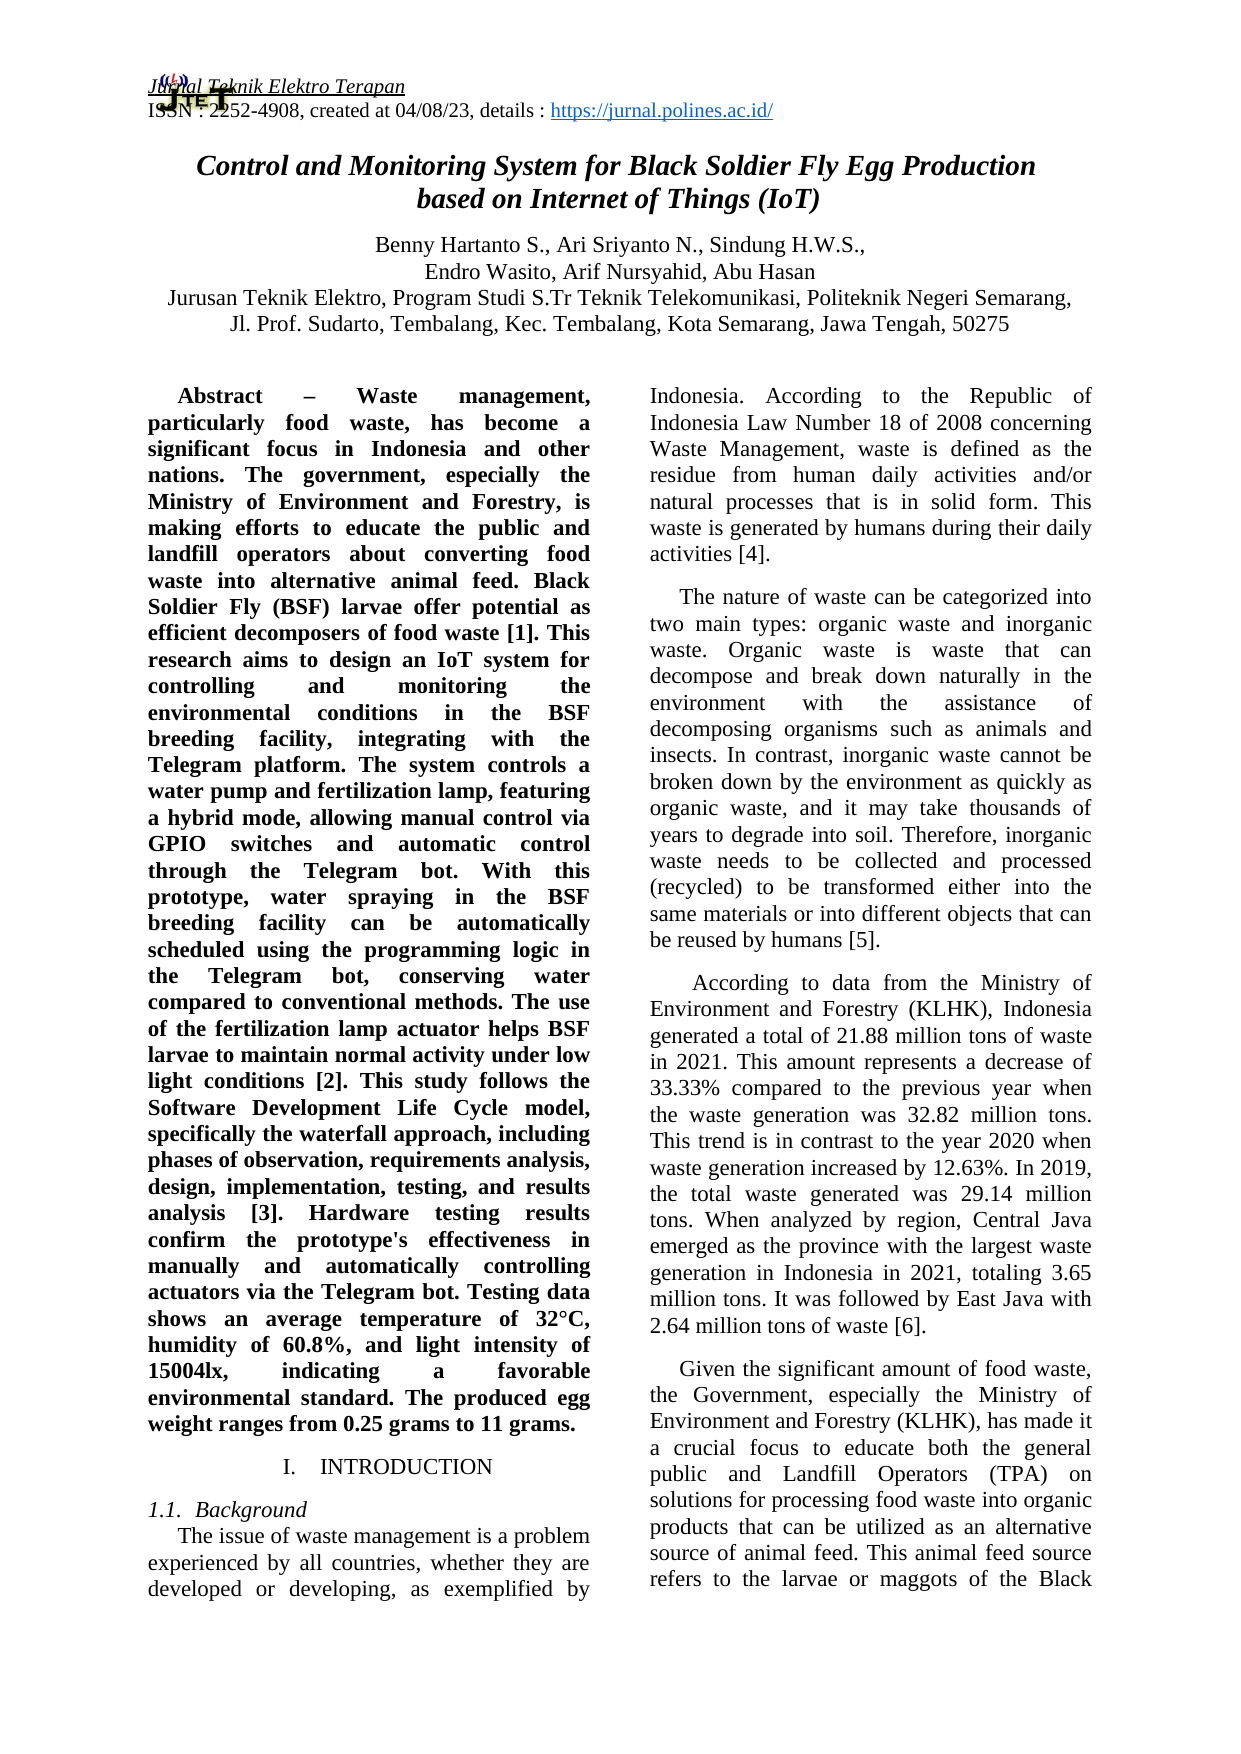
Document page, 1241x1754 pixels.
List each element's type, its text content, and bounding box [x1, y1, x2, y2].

text According to data from the Ministry of Environment and Forestry (KLHK), Indonesia generated a total of 21.88 million tons of waste in 2021. This amount represents a decrease of 33.33% compared to the previous year when the waste generation was 32.82 million tons. This trend is in contrast to the year 2020 when waste generation increased by 12.63%. In 2019, the total waste generated was 29.14 million tons. When analyzed by region, Central Java emerged as the province with the largest waste generation in Indonesia in 2021, totaling 3.65 million tons. It was followed by East Java with 2.64 million tons of waste . [649, 969, 1092, 1338]
list INTRODUCTION [185, 1453, 591, 1479]
text The issue of waste management is a problem experienced by all countries, whether they are developed or developing, as exemplified by Indonesia. According to the Republic of Indonesia Law Number 18 of 2008 concerning Waste Management, waste is defined as the residue from human daily activities and/or natural processes that is in solid form. This waste is generated by humans during their daily activities . [148, 1522, 591, 1602]
text The issue of waste management is a problem experienced by all countries, whether they are developed or developing, as exemplified by Indonesia. According to the Republic of Indonesia Law Number 18 of 2008 concerning Waste Management, waste is defined as the residue from human daily activities and/or natural processes that is in solid form. This waste is generated by humans during their daily activities . [649, 382, 1092, 567]
list Background [148, 1496, 591, 1522]
picture [147, 73, 242, 94]
text Abstract – Waste management, particularly food waste, has become a significant focus in Indonesia and other nations. The government, especially the Ministry of Environment and Forestry, is making efforts to educate the public and landfill operators about converting food waste into alternative animal feed. Black Soldier Fly (BSF) larvae offer potential as efficient decomposers of food waste [1]. This research aims to design an IoT system for controlling and monitoring the environmental conditions in the BSF breeding facility, integrating with the Telegram platform. The system controls a water pump and fertilization lamp, featuring a hybrid mode, allowing manual control via GPIO switches and automatic control through the Telegram bot. With this prototype, water spraying in the BSF breeding facility can be automatically scheduled using the programming logic in the Telegram bot, conserving water compared to conventional methods. The use of the fertilization lamp actuator helps BSF larvae to maintain normal activity under low light conditions [2]. This study follows the Software Development Life Cycle model, specifically the waterfall approach, including phases of observation, requirements analysis, design, implementation, testing, and results analysis [3]. Hardware testing results confirm the prototype's effectiveness in manually and automatically controlling actuators via the Telegram bot. Testing data shows an average temperature of 32°C, humidity of 60.8%, and light intensity of 15004lx, indicating a favorable environmental standard. The produced egg weight ranges from 0.25 grams to 11 grams. [148, 382, 591, 1436]
picture [147, 95, 242, 112]
text Benny Hartanto S., Ari Sriyanto N., Sindung H.W.S., Endro Wasito, Arif Nursyahid, Abu Hasan Jurusan Teknik Elektro, Program Studi S.Tr Teknik Telekomunikasi, Politeknik Negeri Semarang, Jl. Prof. Sudarto, Tembalang, Kec. Tembalang, Kota Semarang, Jawa Tengah, 50275 [148, 231, 1092, 366]
text The nature of waste can be categorized into two main types: organic waste and inorganic waste. Organic waste is waste that can decompose and break down naturally in the environment with the assistance of decomposing organisms such as animals and insects. In contrast, inorganic waste cannot be broken down by the environment as quickly as organic waste, and it may take thousands of years to degrade into soil. Therefore, inorganic waste needs to be collected and processed (recycled) to be transformed either into the same materials or into different objects that can be reused by humans . [649, 583, 1092, 952]
text Control and Monitoring System for Black Soldier Fly Egg Production based on Internet of Things (IoT) [148, 148, 1092, 215]
